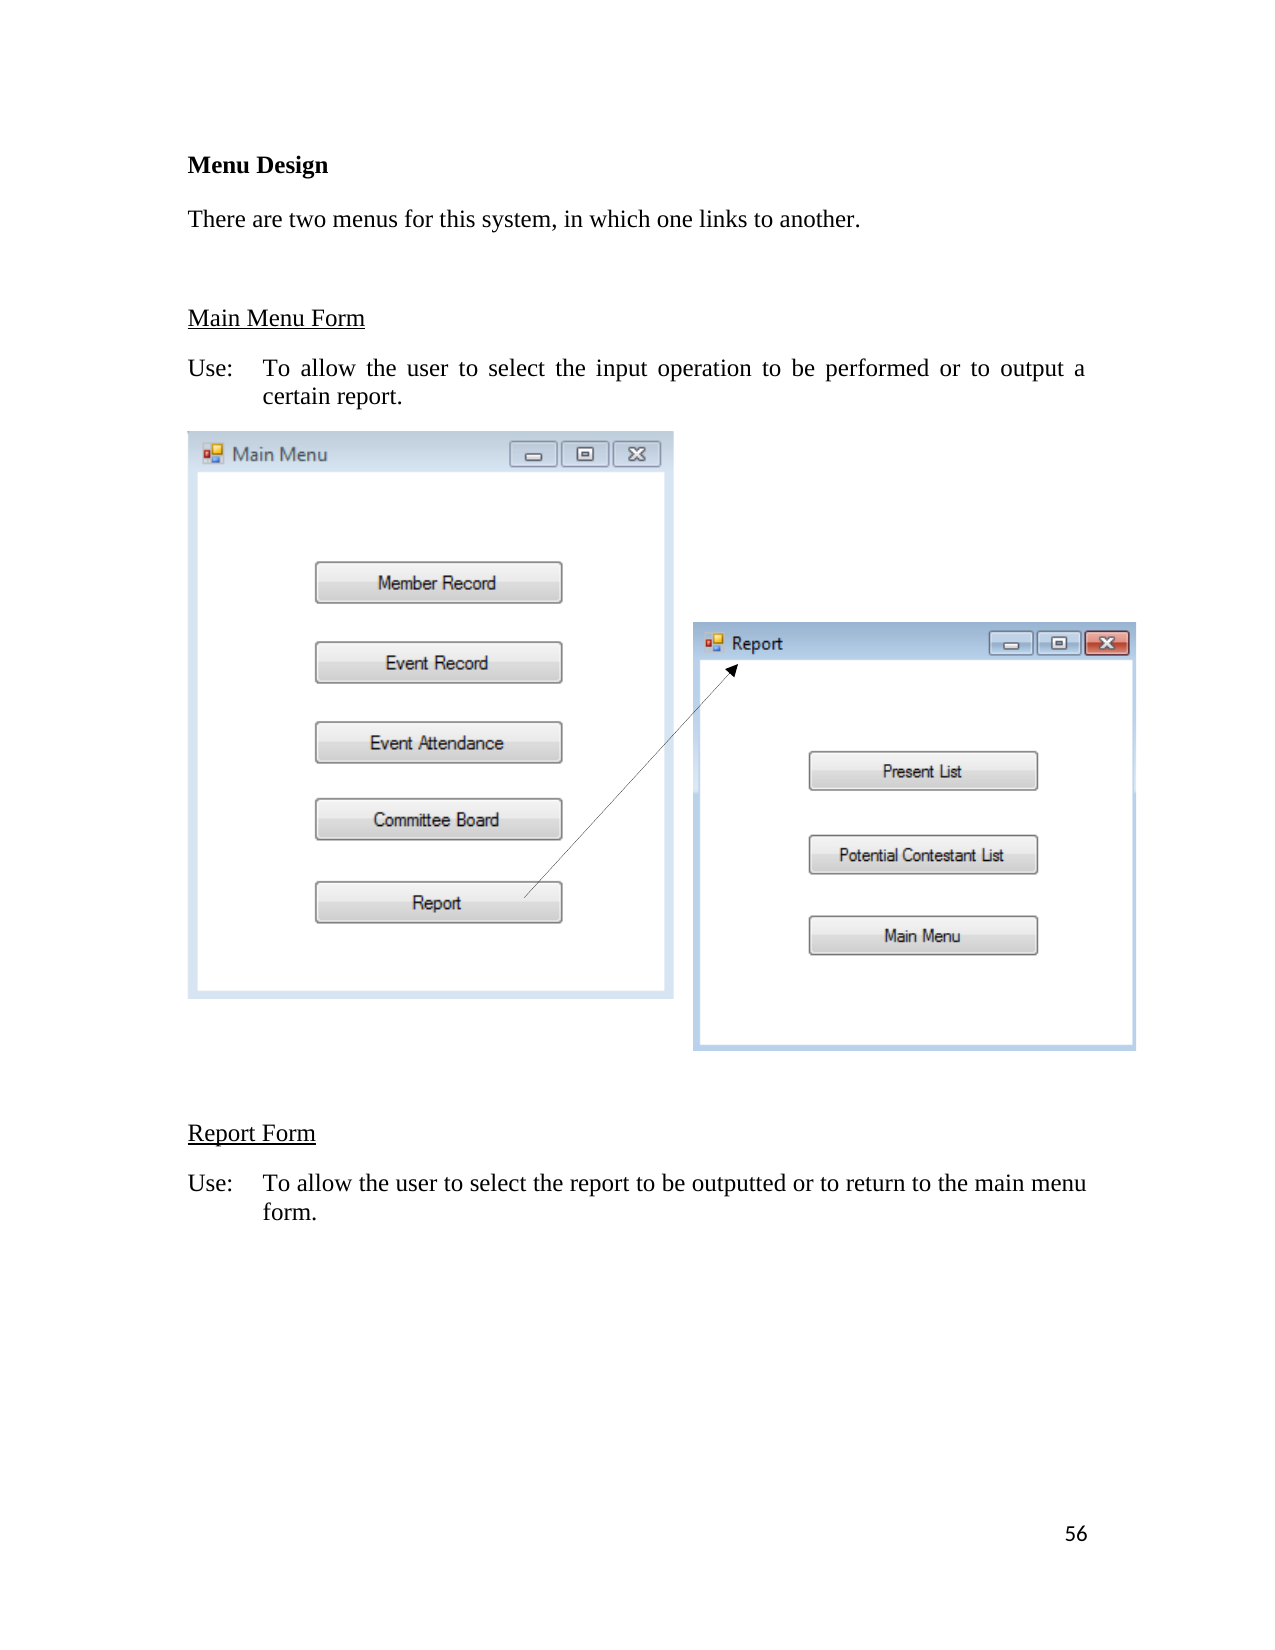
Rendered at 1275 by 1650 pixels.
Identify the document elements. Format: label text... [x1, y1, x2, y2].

text Use: To allow the user to select the input operation to be performed or to output a certain report. [187, 353, 1087, 410]
picture [693, 622, 1137, 1051]
text Menu Design [187, 150, 1087, 179]
picture [187, 431, 674, 999]
text There are two menus for this system, in which one links to another. [187, 204, 1087, 233]
text Use: To allow the user to select the report to be outputted or to return to the main menu form. [187, 1168, 1087, 1225]
text Report Form [187, 1118, 1087, 1147]
text Main Menu Form [187, 303, 1087, 332]
